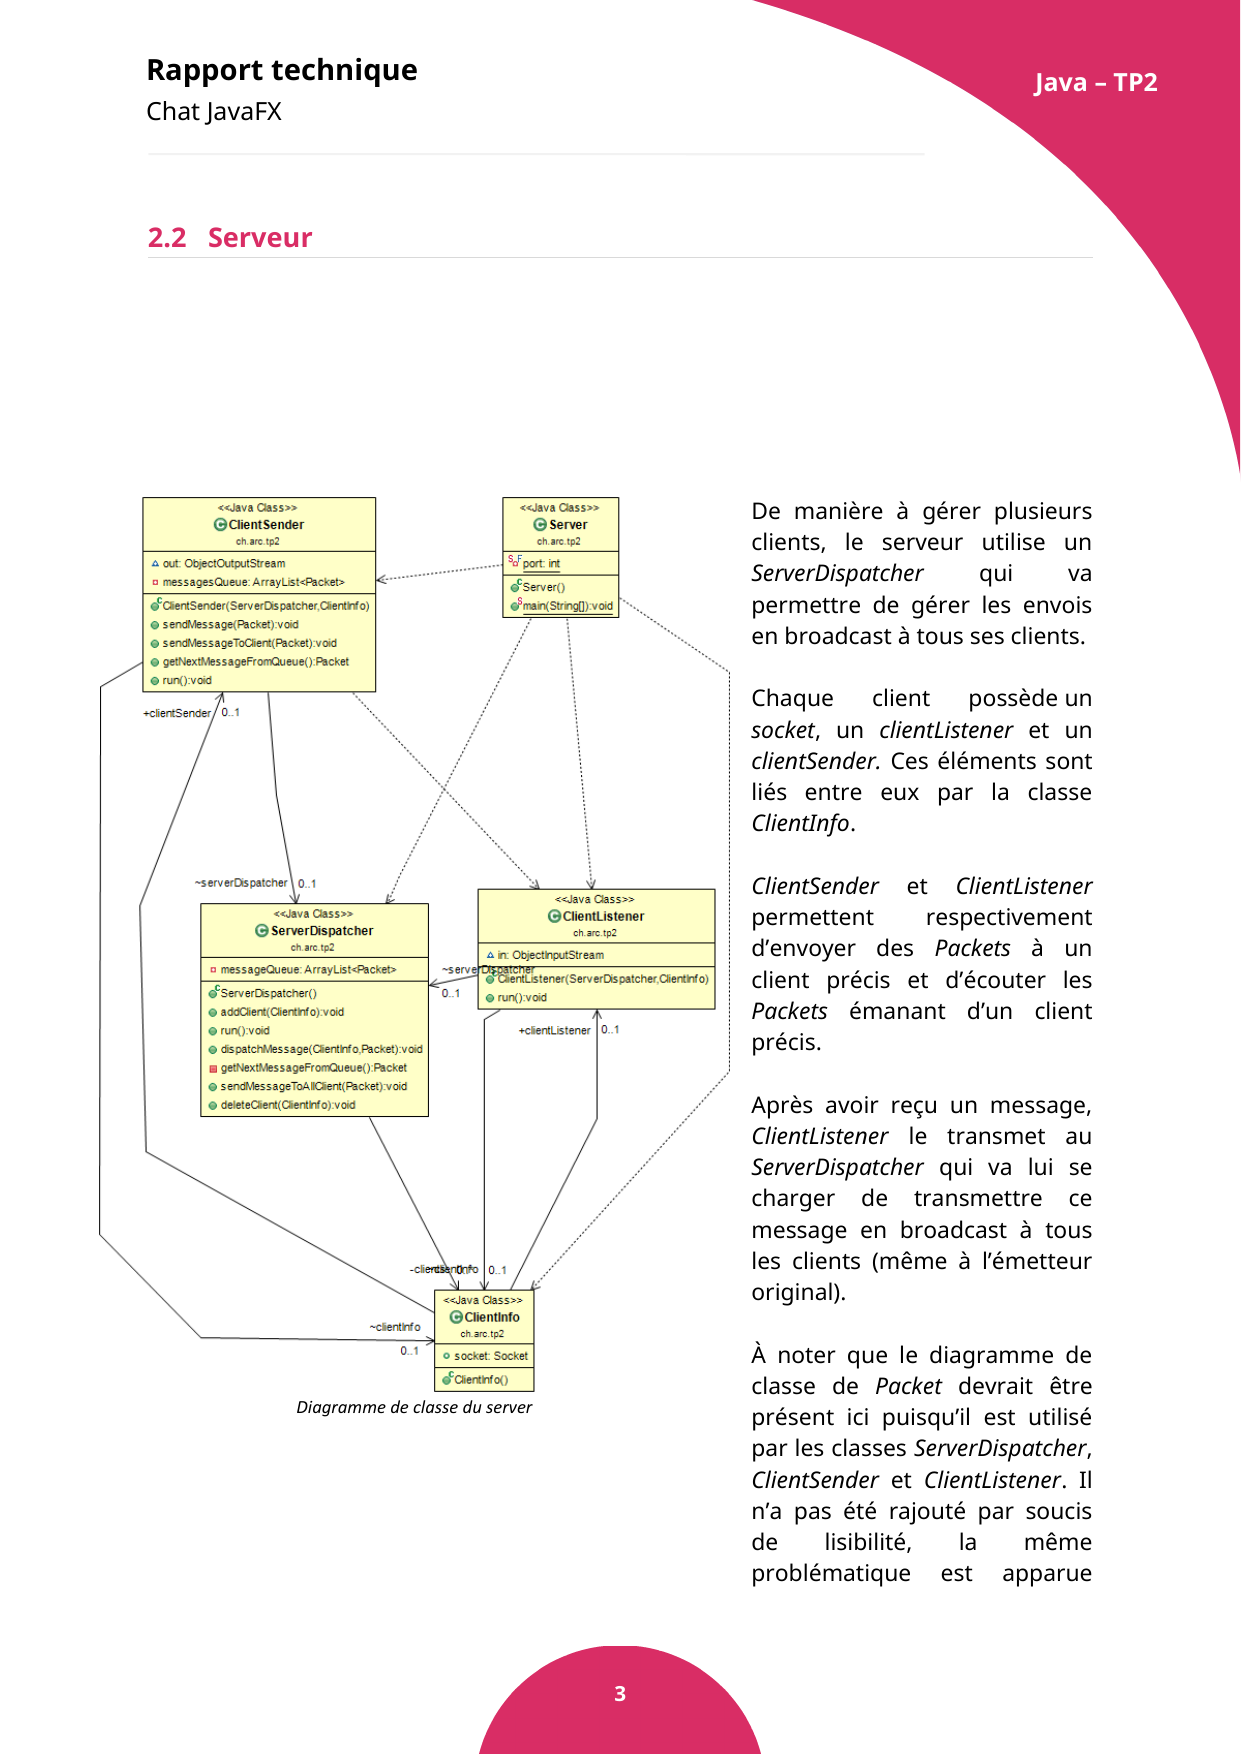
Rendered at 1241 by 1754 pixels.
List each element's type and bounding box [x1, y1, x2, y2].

picture [474, 1646, 766, 1754]
picture [99, 494, 730, 1395]
picture [745, 0, 1241, 495]
